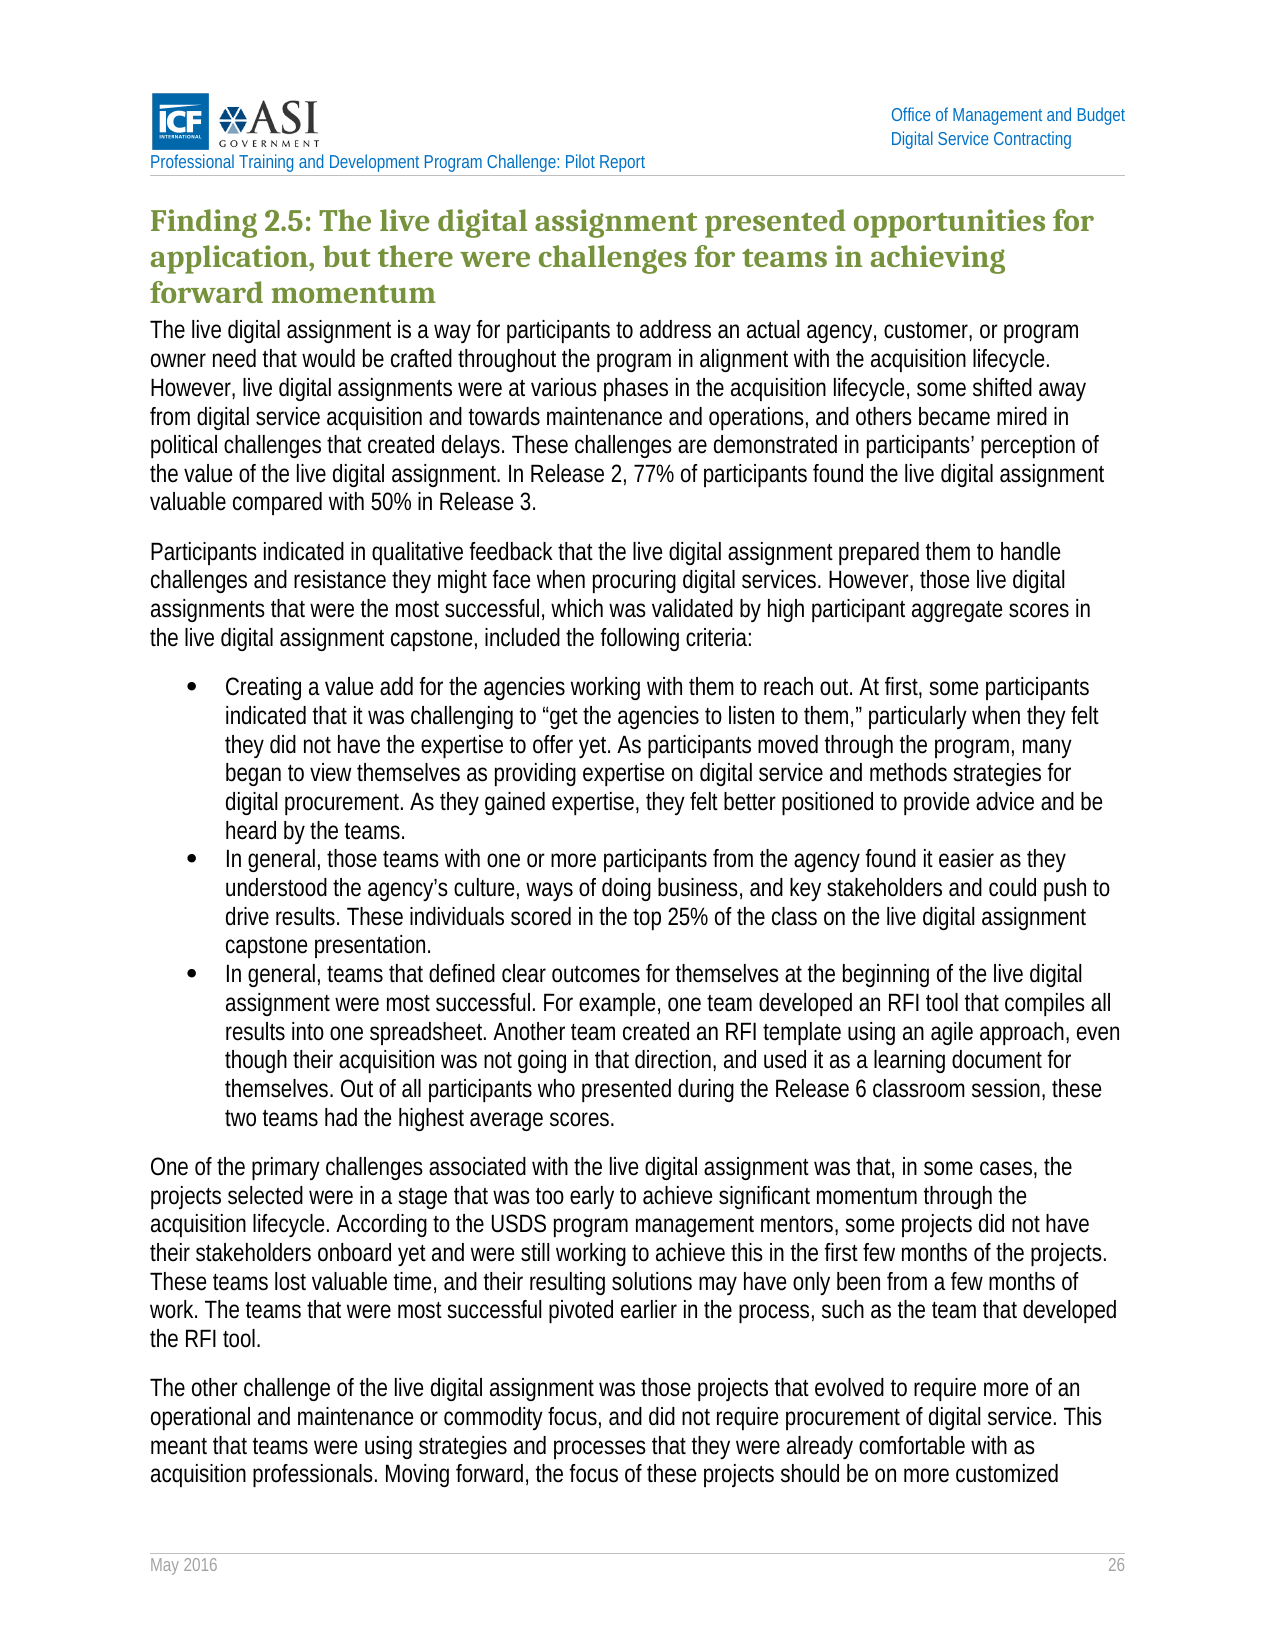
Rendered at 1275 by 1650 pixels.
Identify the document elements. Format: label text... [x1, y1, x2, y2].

list In general, those teams with one or more participants from the agency found it easier as they understood the agency’s culture, ways of doing business, and key stakeholders and could push to drive results. These individuals scored in the top 25% of the class on the live digital assignment capstone presentation. [187, 844, 1125, 959]
text Participants indicated in qualitative feedback that the live digital assignment prepared them to handle challenges and resistance they might face when procuring digital services. However, those live digital assignments that were the most successful, which was validated by high participant aggregate scores in the live digital assignment capstone, included the following criteria: [150, 537, 1125, 651]
picture [215, 98, 322, 150]
text One of the primary challenges associated with the live digital assignment was that, in some cases, the projects selected were in a stage that was too early to achieve significant momentum through the acquisition lifecycle. According to the USDS program management mentors, some projects did not have their stakeholders onboard yet and were still working to achieve this in the first few months of the projects. These teams lost valuable time, and their resulting solutions may have only been from a few months of work. The teams that were most successful pivoted earlier in the process, such as the team that developed the RFI tool. [150, 1152, 1125, 1353]
list Creating a value add for the agencies working with them to reach out. At first, some participants indicated that it was challenging to “get the agencies to listen to them,” particularly when they felt they did not have the expertise to offer yet. As participants moved through the program, many began to view themselves as providing expertise on digital service and methods strategies for digital procurement. As they gained expertise, they felt better positioned to provide advice and be heard by the teams. [187, 672, 1125, 844]
subtitle Finding 2.5: The live digital assignment presented opportunities for application, but there were challenges for teams in achieving forward momentum [150, 203, 1125, 311]
text The live digital assignment is a way for participants to address an actual agency, customer, or program owner need that would be crafted throughout the program in alignment with the acquisition lifecycle. However, live digital assignments were at various phases in the acquisition lifecycle, some shifted away from digital service acquisition and towards maintenance and operations, and others became mired in political challenges that created delays. These challenges are demonstrated in participants’ perception of the value of the live digital assignment. In Release 2, 77% of participants found the live digital assignment valuable compared with 50% in Release 3. [150, 316, 1125, 516]
list In general, teams that defined clear outcomes for themselves at the beginning of the live digital assignment were most successful. For example, one team developed an RFI tool that compiles all results into one spreadsheet. Another team created an RFI template using an agile approach, even though their acquisition was not going in that direction, and used it as a learning document for themselves. Out of all participants who presented during the Release 6 classroom session, these two teams had the highest average scores. [187, 959, 1125, 1131]
picture [150, 92, 210, 152]
